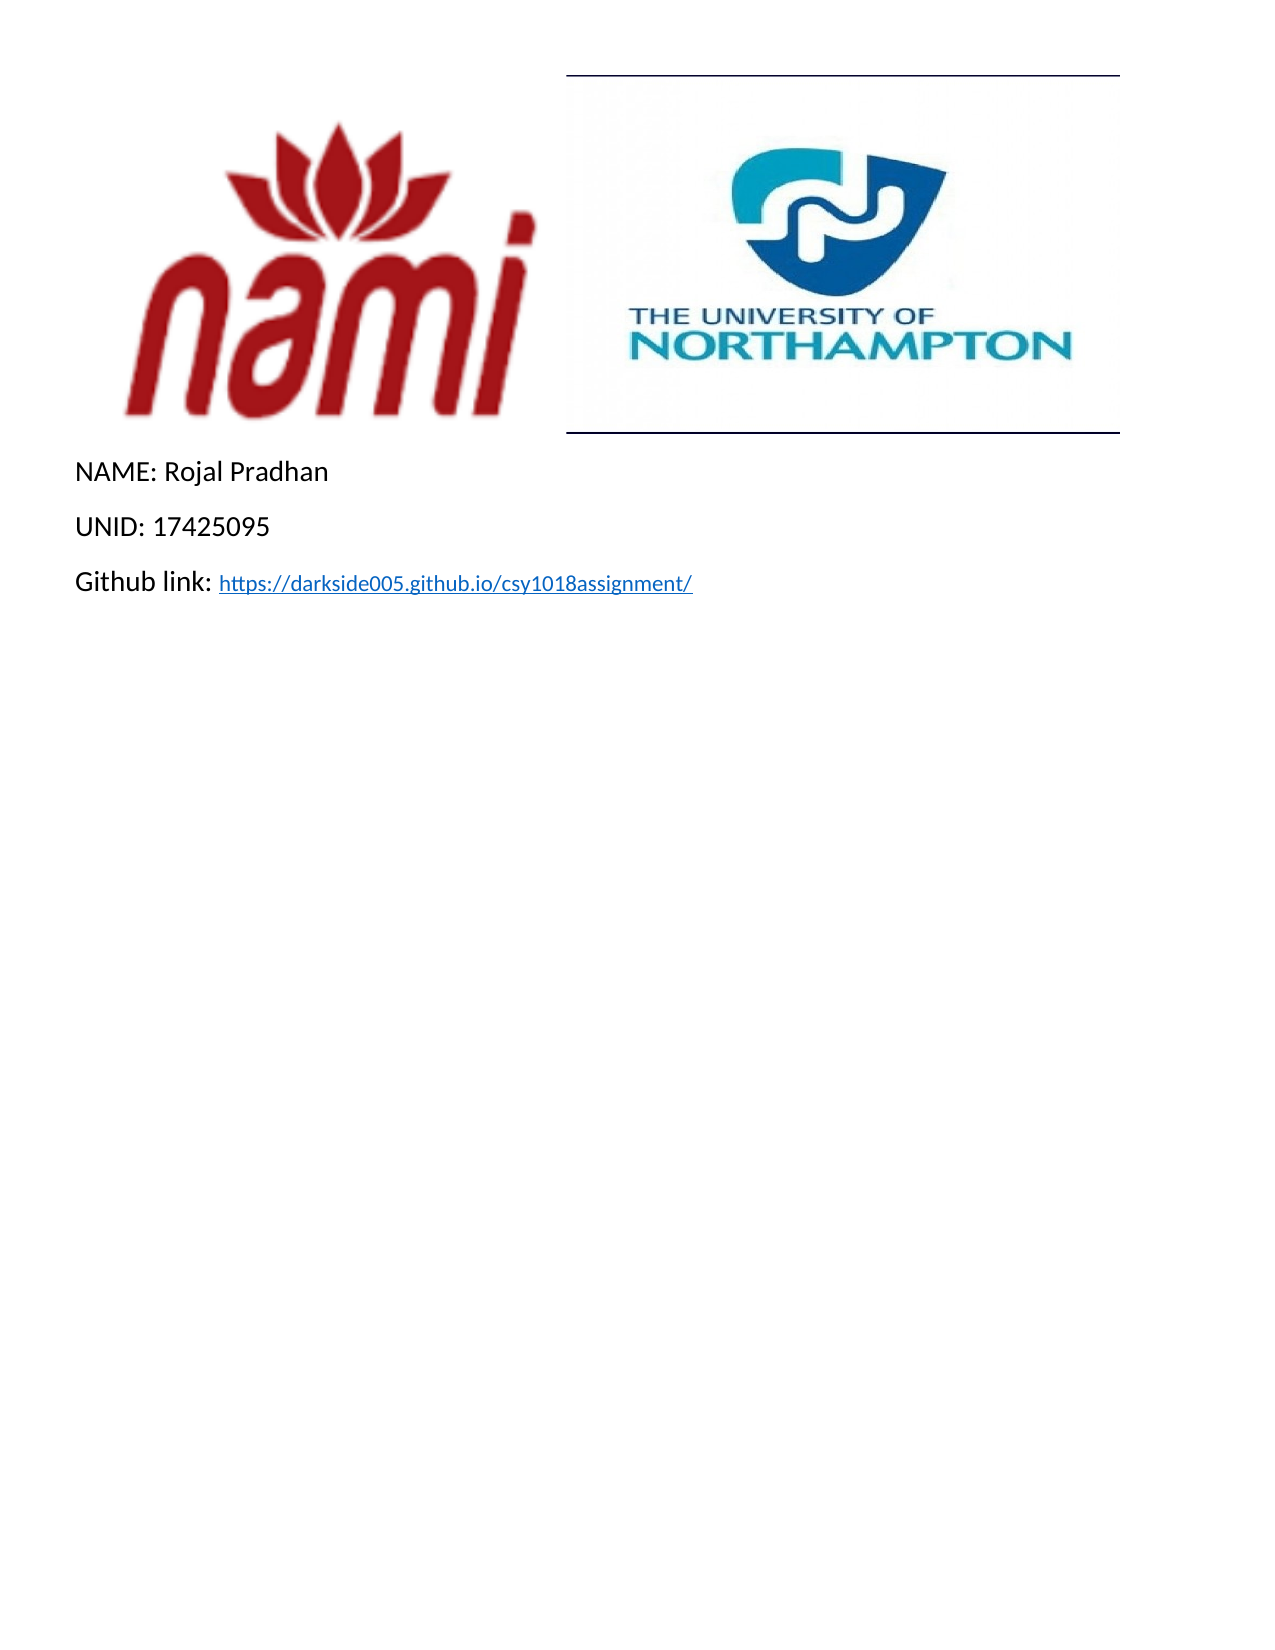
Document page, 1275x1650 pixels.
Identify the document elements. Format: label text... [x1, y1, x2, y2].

text UNID: 17425095 [75, 508, 1200, 543]
text NAME: Rojal Pradhan [75, 453, 1200, 488]
picture [75, 75, 1120, 434]
text Github link: https://darkside005.github.io/csy1018assignment/ [75, 563, 1200, 598]
